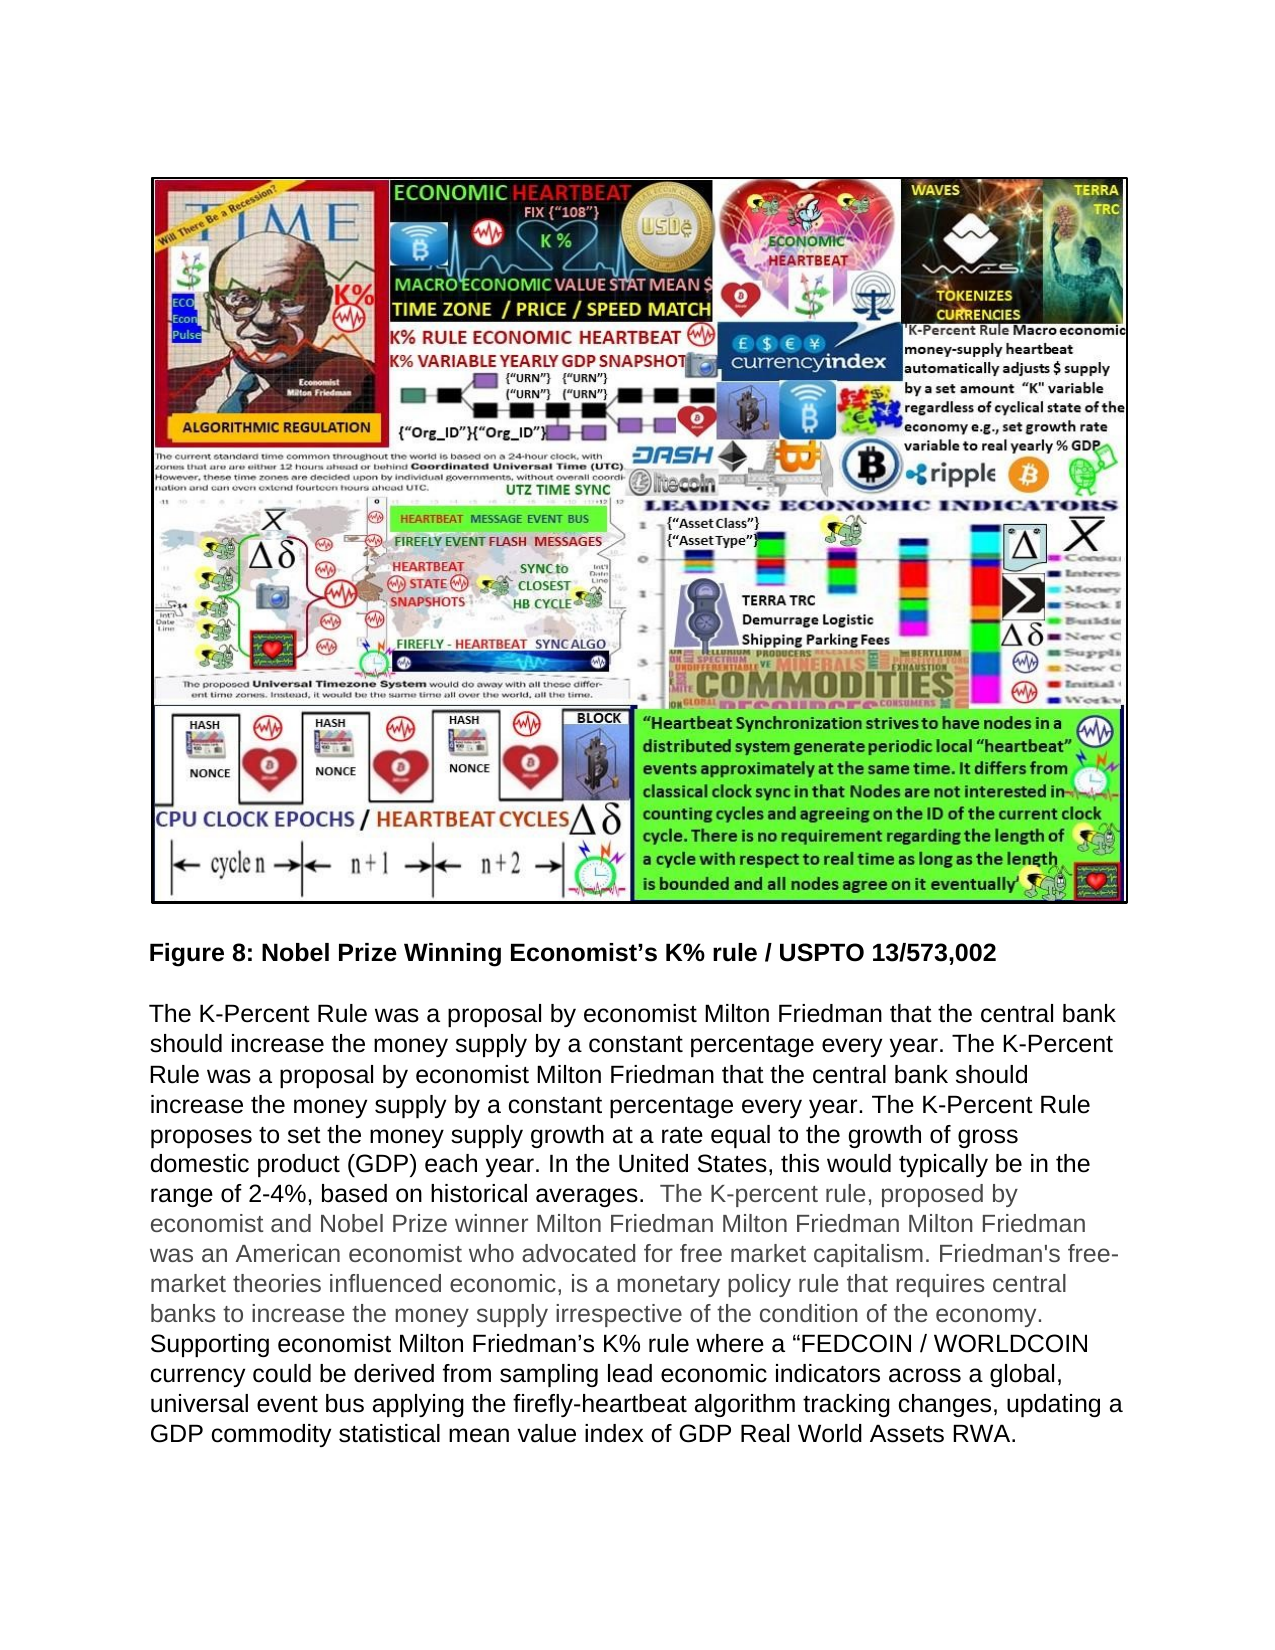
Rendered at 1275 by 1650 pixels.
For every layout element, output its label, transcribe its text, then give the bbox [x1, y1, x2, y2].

subtitle Figure 8: Nobel Prize Winning Economist’s K% rule / USPTO 13/573,002 [148, 938, 1129, 967]
text Rule was a proposal by economist Milton Friedman that the central bank should increase the money supply by a constant percentage every year. The K-Percent Rule proposes to set the money supply growth at a rate equal to the growth of gross domestic product (GDP) each year. In the United States, this would typically be in the range of 2-4%, based on historical averages. The K-percent rule, proposed by economist and Nobel Prize winner Milton Friedman Milton Friedman Milton Friedman was an American economist who advocated for free market capitalism. Friedman's free-market theories influenced economic, is a monetary policy rule that requires central banks to increase the money supply irrespective of the condition of the economy. Supporting economist Milton Friedman’s K% rule where a “FEDCOIN / WORLDCOIN currency could be derived from sampling lead economic indicators across a global, universal event bus applying the firefly-heartbeat algorithm tracking changes, updating a GDP commodity statistical mean value index of GDP Real World Assets RWA. [148, 1060, 1125, 1447]
text The K-Percent Rule was a proposal by economist Milton Friedman that the central bank should increase the money supply by a constant percentage every year. The K-Percent [148, 999, 1125, 1058]
picture [153, 179, 1126, 901]
